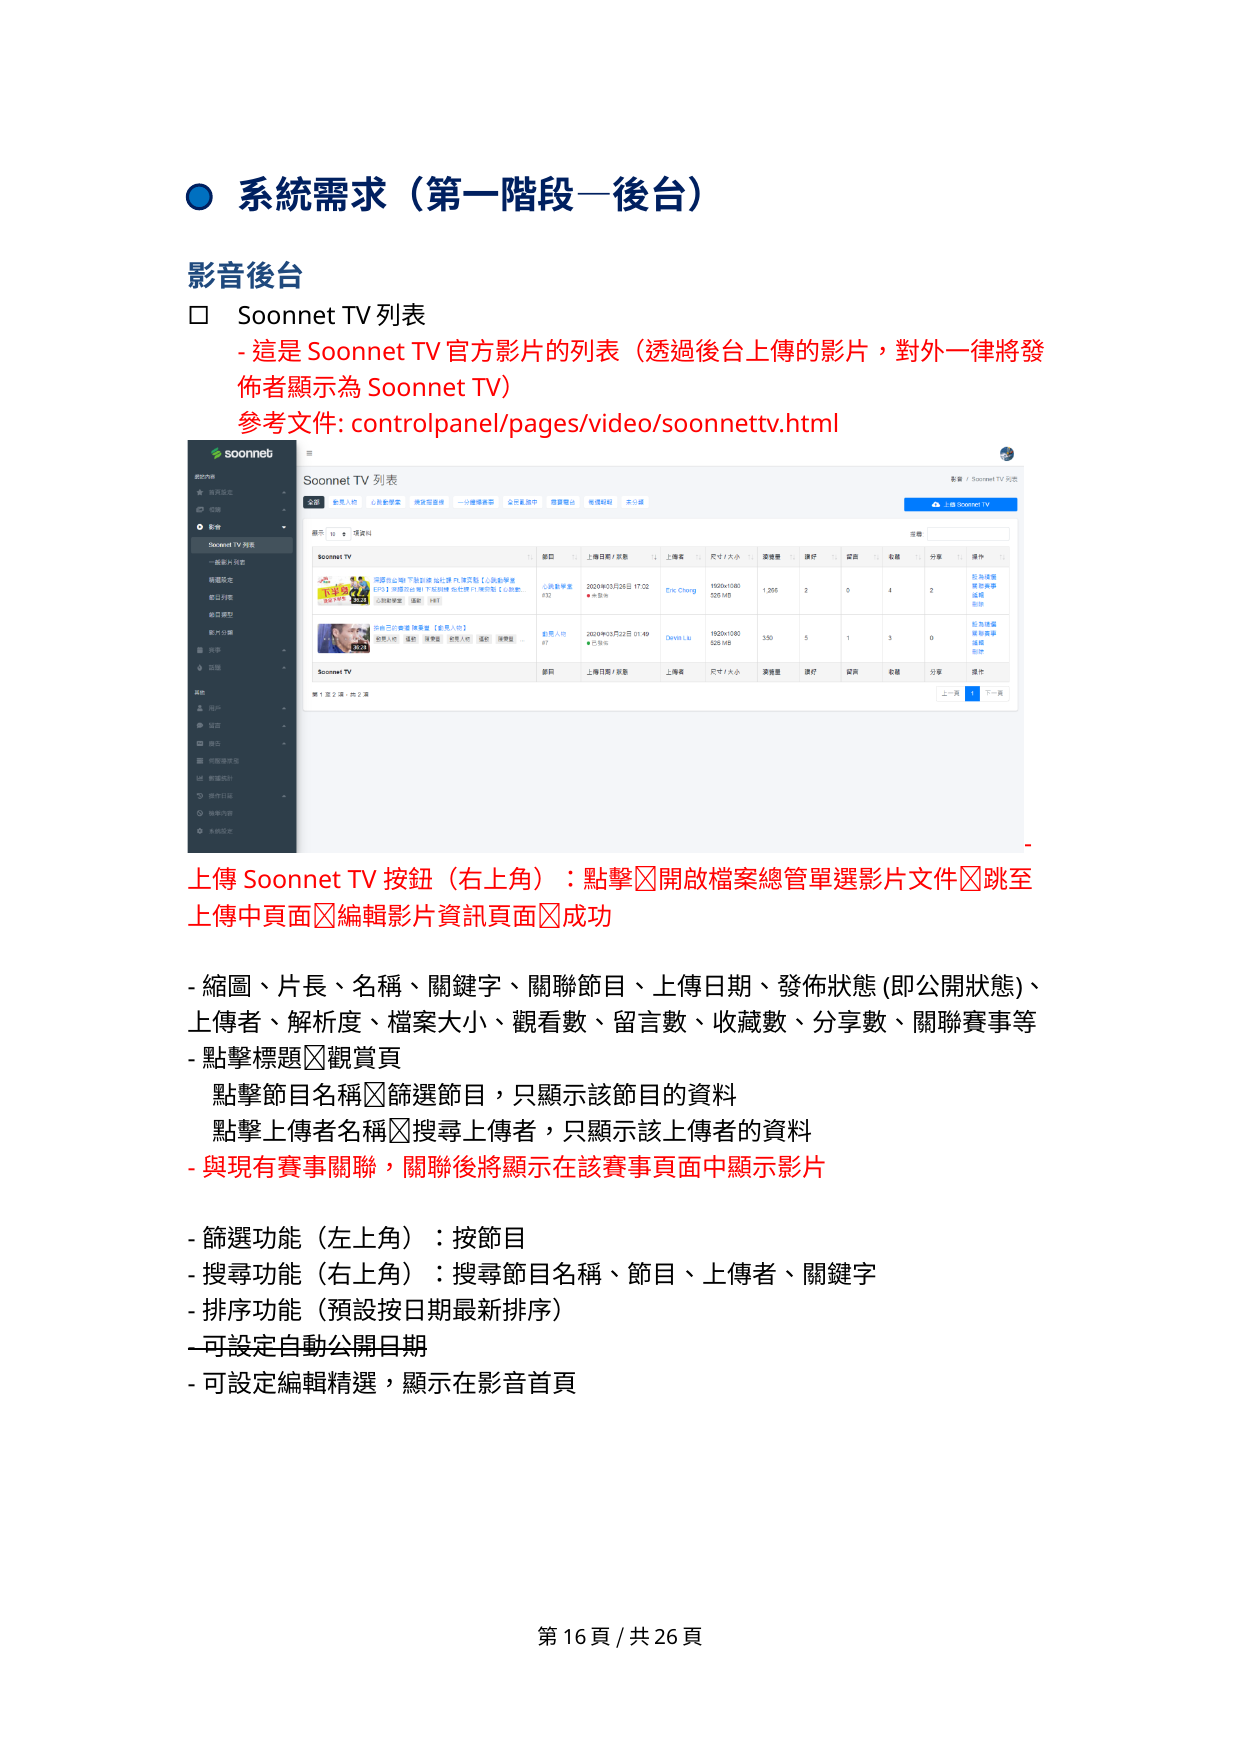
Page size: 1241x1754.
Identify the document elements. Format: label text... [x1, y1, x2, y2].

picture [187, 440, 1024, 853]
text - 篩選功能（左上角）：按節目 - 搜尋功能（右上角）：搜尋節目名稱、節目、上傳者、關鍵字 - 排序功能（預設按日期最新排序） - 可設定自動公開日期 - 可設定編輯精選，顯示在影音首頁 [187, 1218, 1053, 1399]
subtitle 系統需求（第一階段—後台） [237, 164, 1053, 219]
list Soonnet TV列表 - 這是Soonnet TV官方影片的列表（透過後台上傳的影片，對外一律將發佈者顯示為Soonnet TV） 參考文件: controlpanel/pages/video/soonnettv.html [187, 295, 1053, 440]
subtitle 影音後台 [187, 253, 1053, 295]
